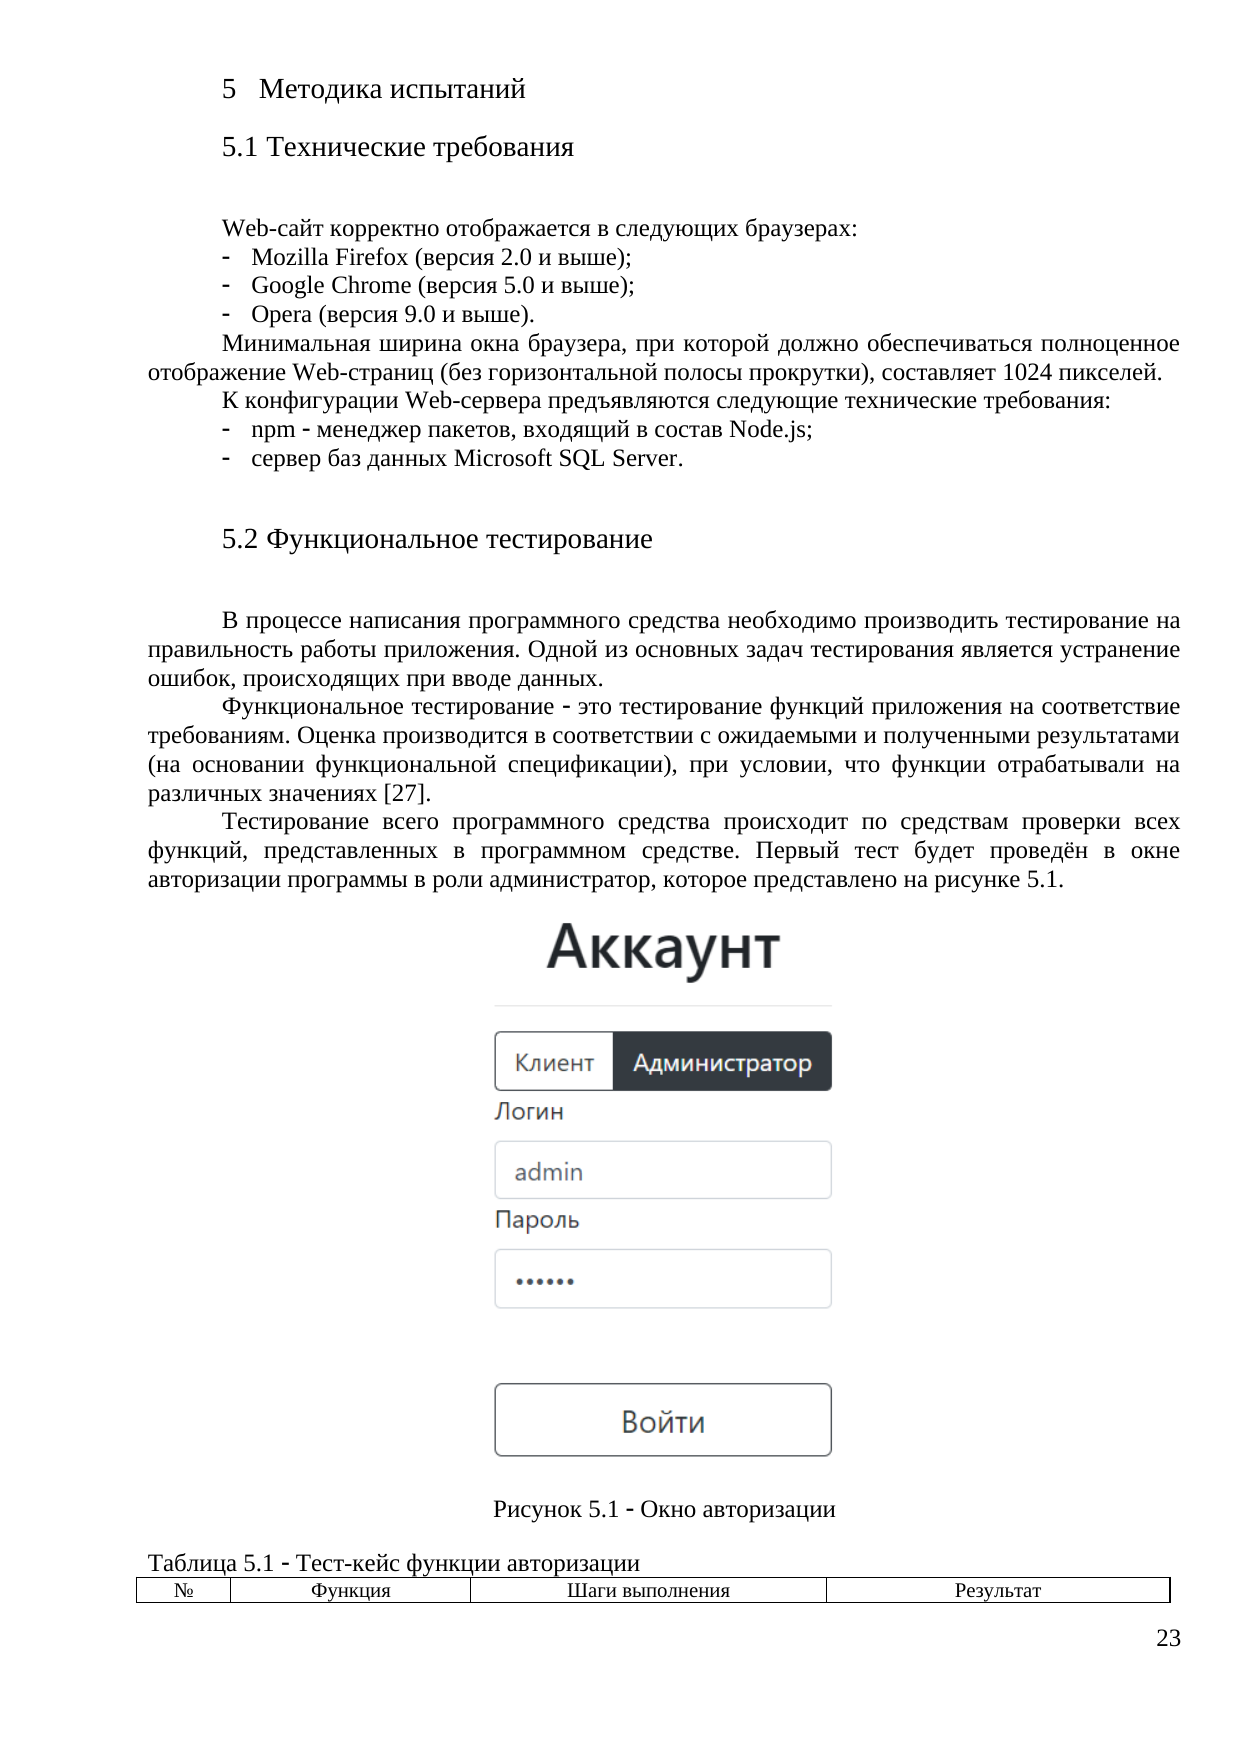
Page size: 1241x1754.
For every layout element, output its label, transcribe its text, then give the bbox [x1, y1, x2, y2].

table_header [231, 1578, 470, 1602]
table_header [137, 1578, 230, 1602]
text Web-сайт корректно отображается в следующих браузерах: [148, 213, 1181, 242]
list В процессе написания программного средства необходимо производить тестирование на правильность работы приложения. Одной из основных задач тестирования является устранение ошибок, происходящих при вводе данных. [148, 605, 1181, 691]
list Тестирование всего программного средства происходит по средствам проверки всех функций, представленных в программном средстве. Первый тест будет проведён в окне авторизации программы в роли администратор, которое представлено на рисунке 5.1. [148, 806, 1181, 893]
list Функциональное тестирование [222, 522, 1181, 555]
list Технические требования [222, 129, 1181, 163]
picture [481, 917, 847, 1469]
text К конфигурации Web-сервера предъявляются следующие технические требования: [148, 385, 1181, 414]
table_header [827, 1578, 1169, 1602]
text Минимальная ширина окна браузера, при которой должно обеспечиваться полноценное отображение Web-страниц (без горизонтальной полосы прокрутки), составляет 1024 пикселей. [148, 328, 1181, 385]
list Mozilla Firefox (версия 2.0 и выше); [148, 242, 1181, 270]
list Функциональное тестирование это тестирование функций приложения на соответствие требованиям. Оценка производится в соответствии с ожидаемыми и полученными результатами (на основании функциональной спецификации), при условии, что функции отрабатывали на различных значениях [27]. [148, 691, 1181, 806]
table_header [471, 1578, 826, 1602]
list Google Chrome (версия 5.0 и выше); [148, 270, 1181, 299]
list Opera (версия 9.0 и выше). [148, 299, 1181, 328]
list Методика испытаний [222, 71, 1181, 104]
list сервер баз данных Microsoft SQL Server. [148, 443, 1181, 472]
text Рисунок 5.1 Окно авторизации [148, 1494, 1181, 1523]
list npm менеджер пакетов, входящий в состав Node.js; [148, 414, 1181, 443]
text Таблица 5.1 Тест-кейс функции авторизации [148, 1548, 1181, 1577]
